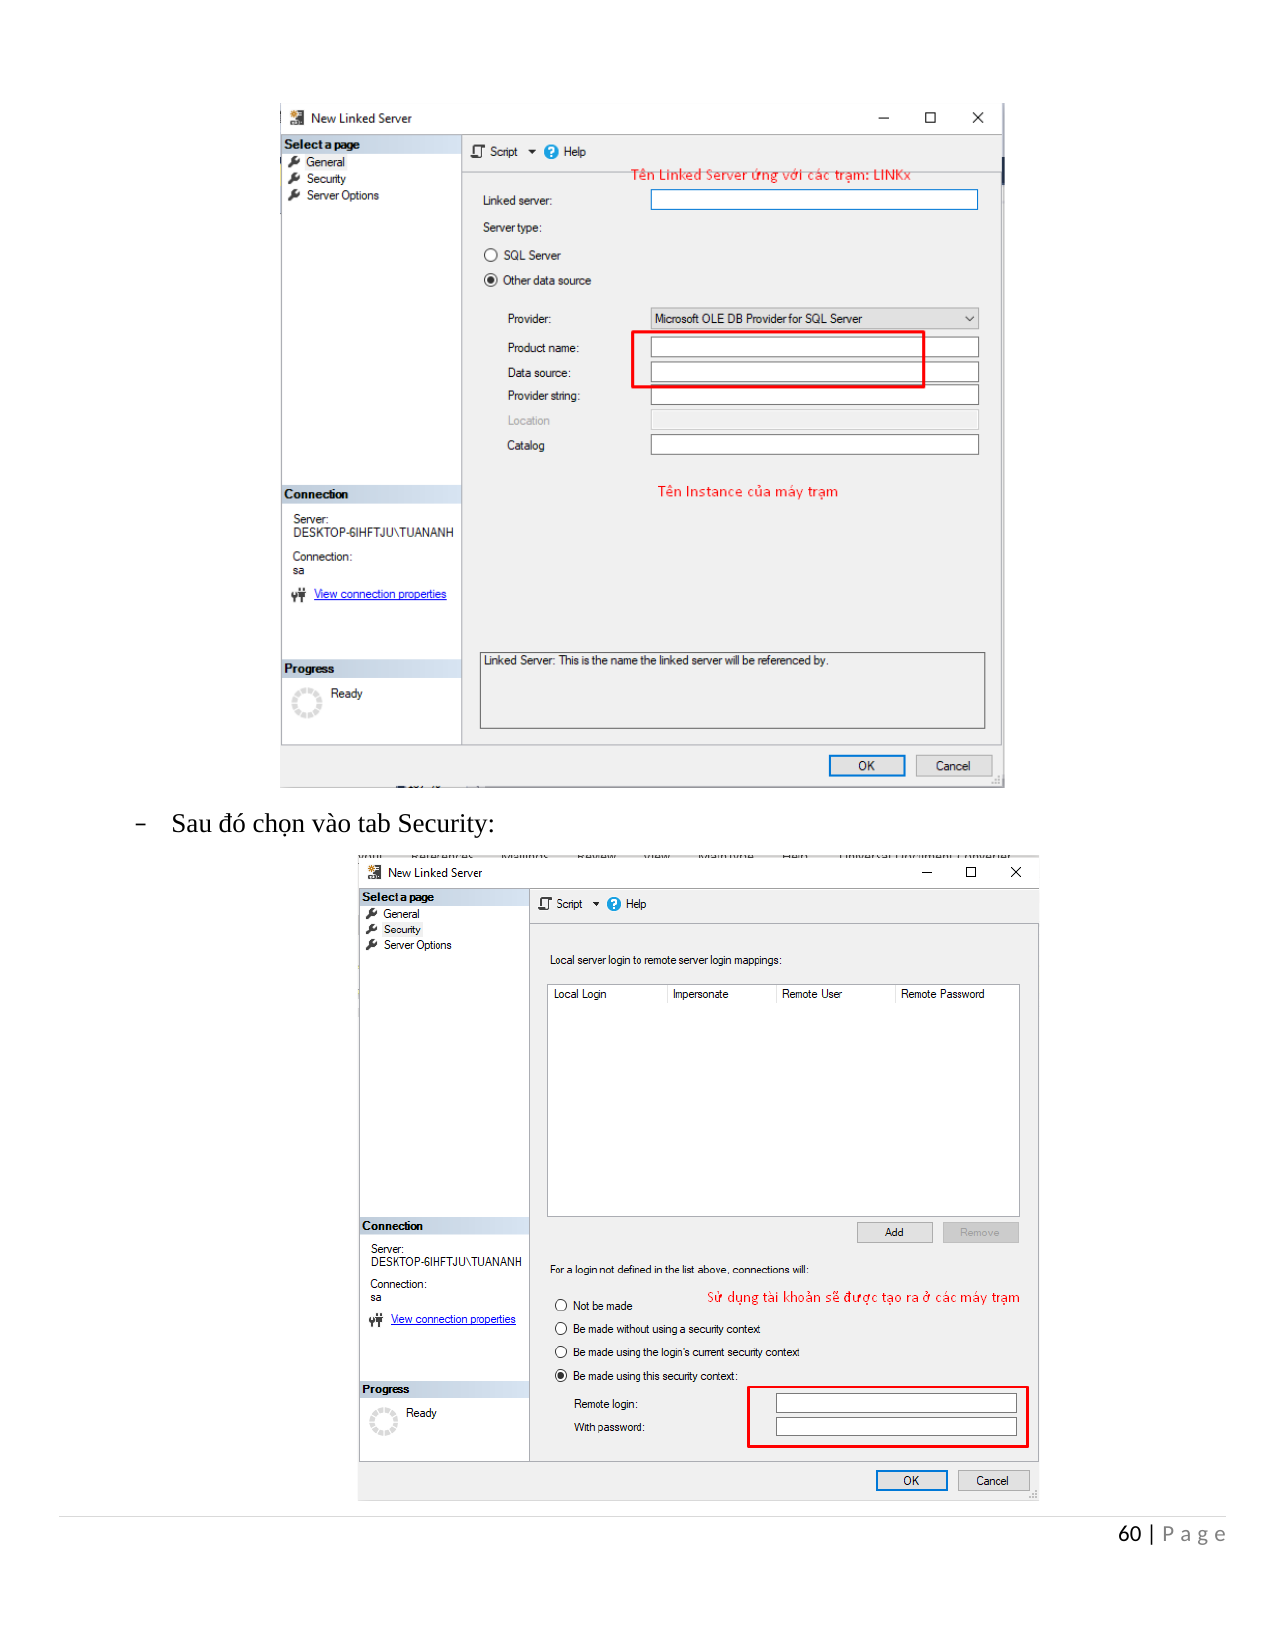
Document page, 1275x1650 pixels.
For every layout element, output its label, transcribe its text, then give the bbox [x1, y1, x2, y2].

picture [357, 855, 1040, 1501]
picture [280, 103, 1005, 788]
list Sau đó chọn vào tab Security: [134, 806, 1226, 839]
